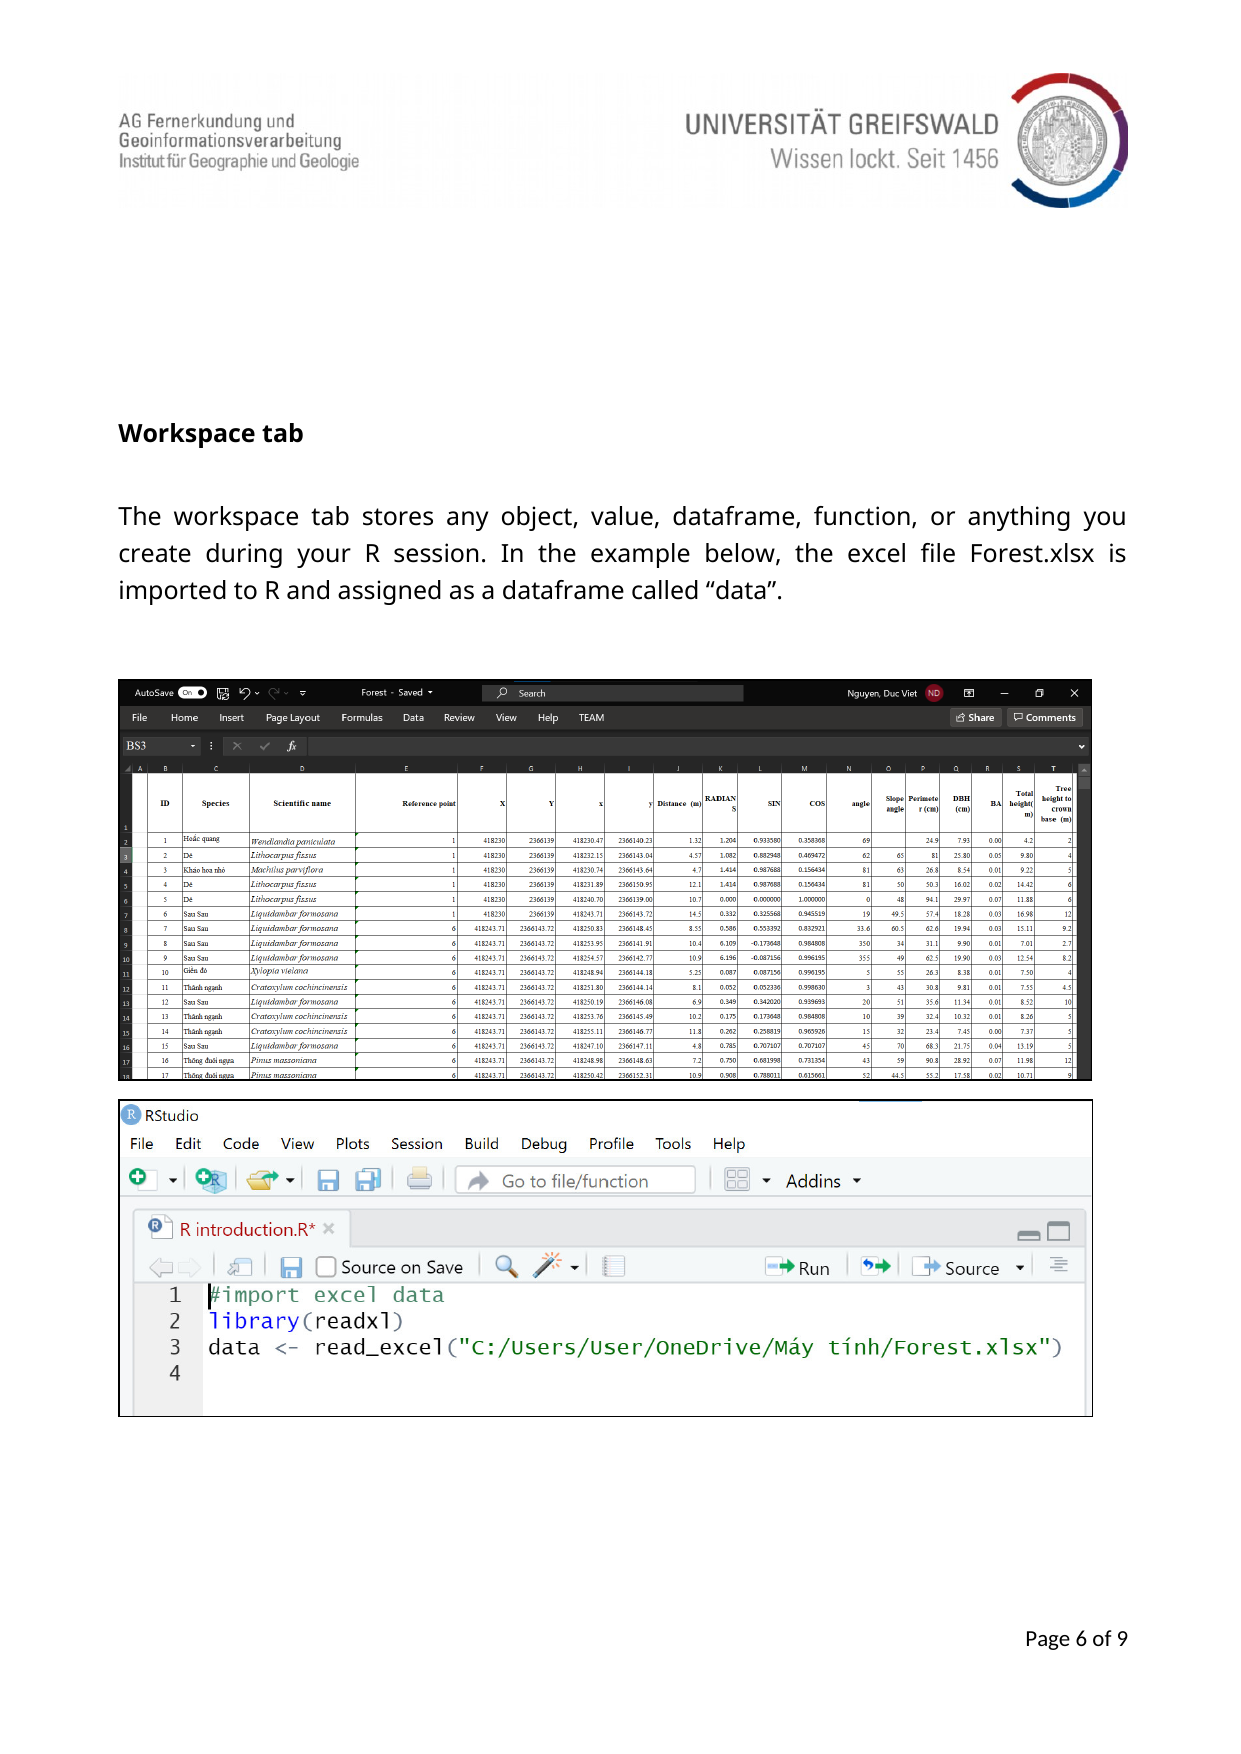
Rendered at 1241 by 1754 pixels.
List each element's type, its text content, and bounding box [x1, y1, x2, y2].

subtitle Workspace tab [118, 415, 1128, 449]
picture [120, 1101, 1092, 1416]
text The workspace tab stores any object, value, dataframe, function, or anything you create during your R session. In the example below, the excel file Forest.xlsx is imported to R and assigned as a dataframe called “data”. [118, 499, 1128, 606]
picture [120, 681, 1091, 1079]
picture [118, 73, 1128, 208]
